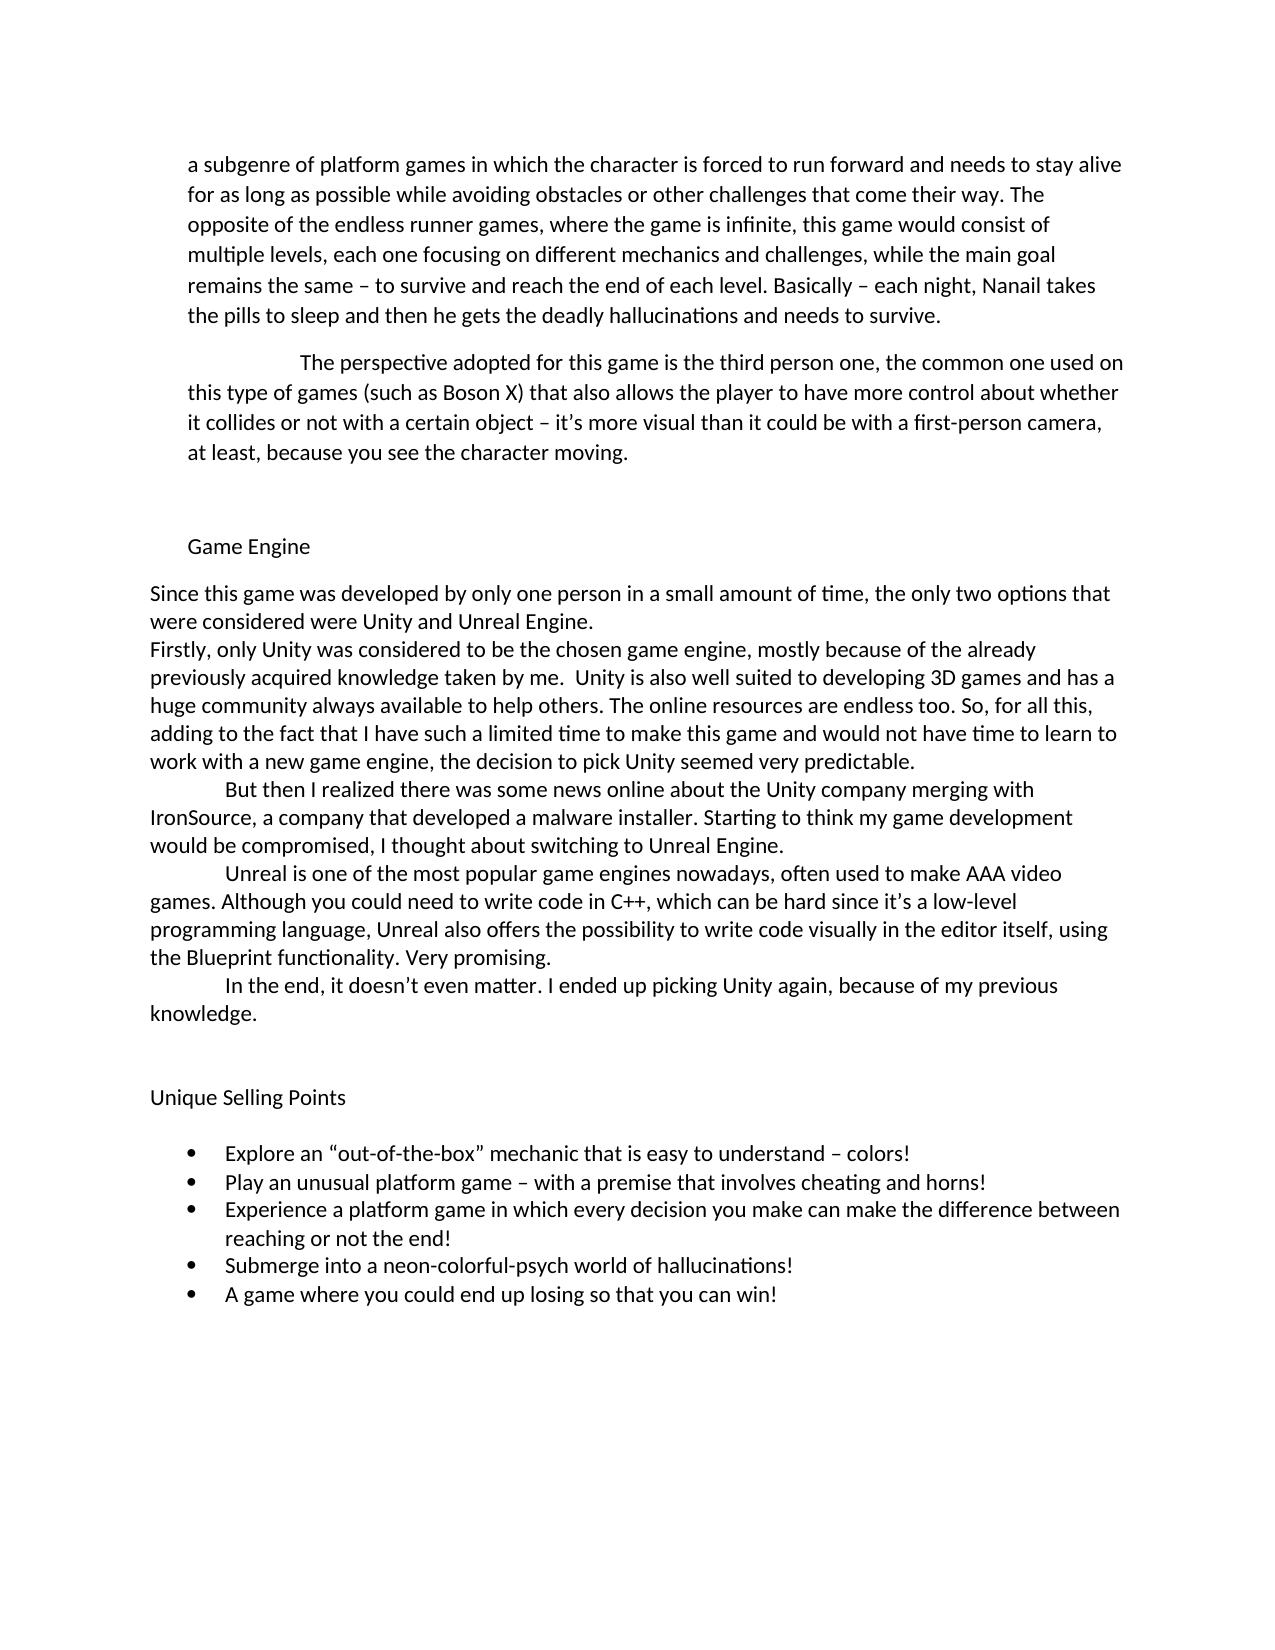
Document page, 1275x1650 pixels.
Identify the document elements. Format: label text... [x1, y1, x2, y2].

text But then I realized there was some news online about the Unity company merging with IronSource, a company that developed a malware installer. Starting to think my game development would be compromised, I thought about switching to Unreal Engine. [150, 775, 1125, 859]
list Play an unusual platform game – with a premise that involves cheating and horns! [187, 1168, 1125, 1196]
list Explore an “out-of-the-box” mechanic that is easy to understand – colors! [187, 1139, 1125, 1168]
text Unique Selling Points [150, 1083, 1125, 1112]
list Submerge into a neon-colorful-psych world of hallucinations! [187, 1252, 1125, 1280]
text Since this game was developed by only one person in a small amount of time, the only two options that were considered were Unity and Unreal Engine. [150, 579, 1125, 635]
text Game Engine [187, 532, 1125, 560]
list Experience a platform game in which every decision you make can make the difference between reaching or not the end! [187, 1196, 1125, 1252]
text Firstly, only Unity was considered to be the chosen game engine, mostly because of the already previously acquired knowledge taken by me. Unity is also well suited to developing 3D games and has a huge community always available to help others. The online resources are endless too. So, for all this, adding to the fact that I have such a limited time to make this game and would not have time to learn to work with a new game engine, the decision to pick Unity seemed very predictable. [150, 635, 1125, 775]
text Unreal is one of the most popular game engines nowadays, often used to make AAA video games. Although you could need to write code in C++, which can be hard since it’s a low-level programming language, Unreal also offers the possibility to write code visually in the editor itself, using the Blueprint functionality. Very promising. [150, 859, 1125, 971]
text In the end, it doesn’t even matter. I ended up picking Unity again, because of my previous knowledge. [150, 971, 1125, 1027]
list A game where you could end up losing so that you can win! [187, 1280, 1125, 1308]
text The perspective adopted for this game is the third person one, the common one used on this type of games (such as Boson X) that also allows the player to have more control about whether it collides or not with a certain object – it’s more visual than it could be with a first-person camera, at least, because you see the character moving. [187, 348, 1125, 467]
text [187, 150, 1125, 329]
